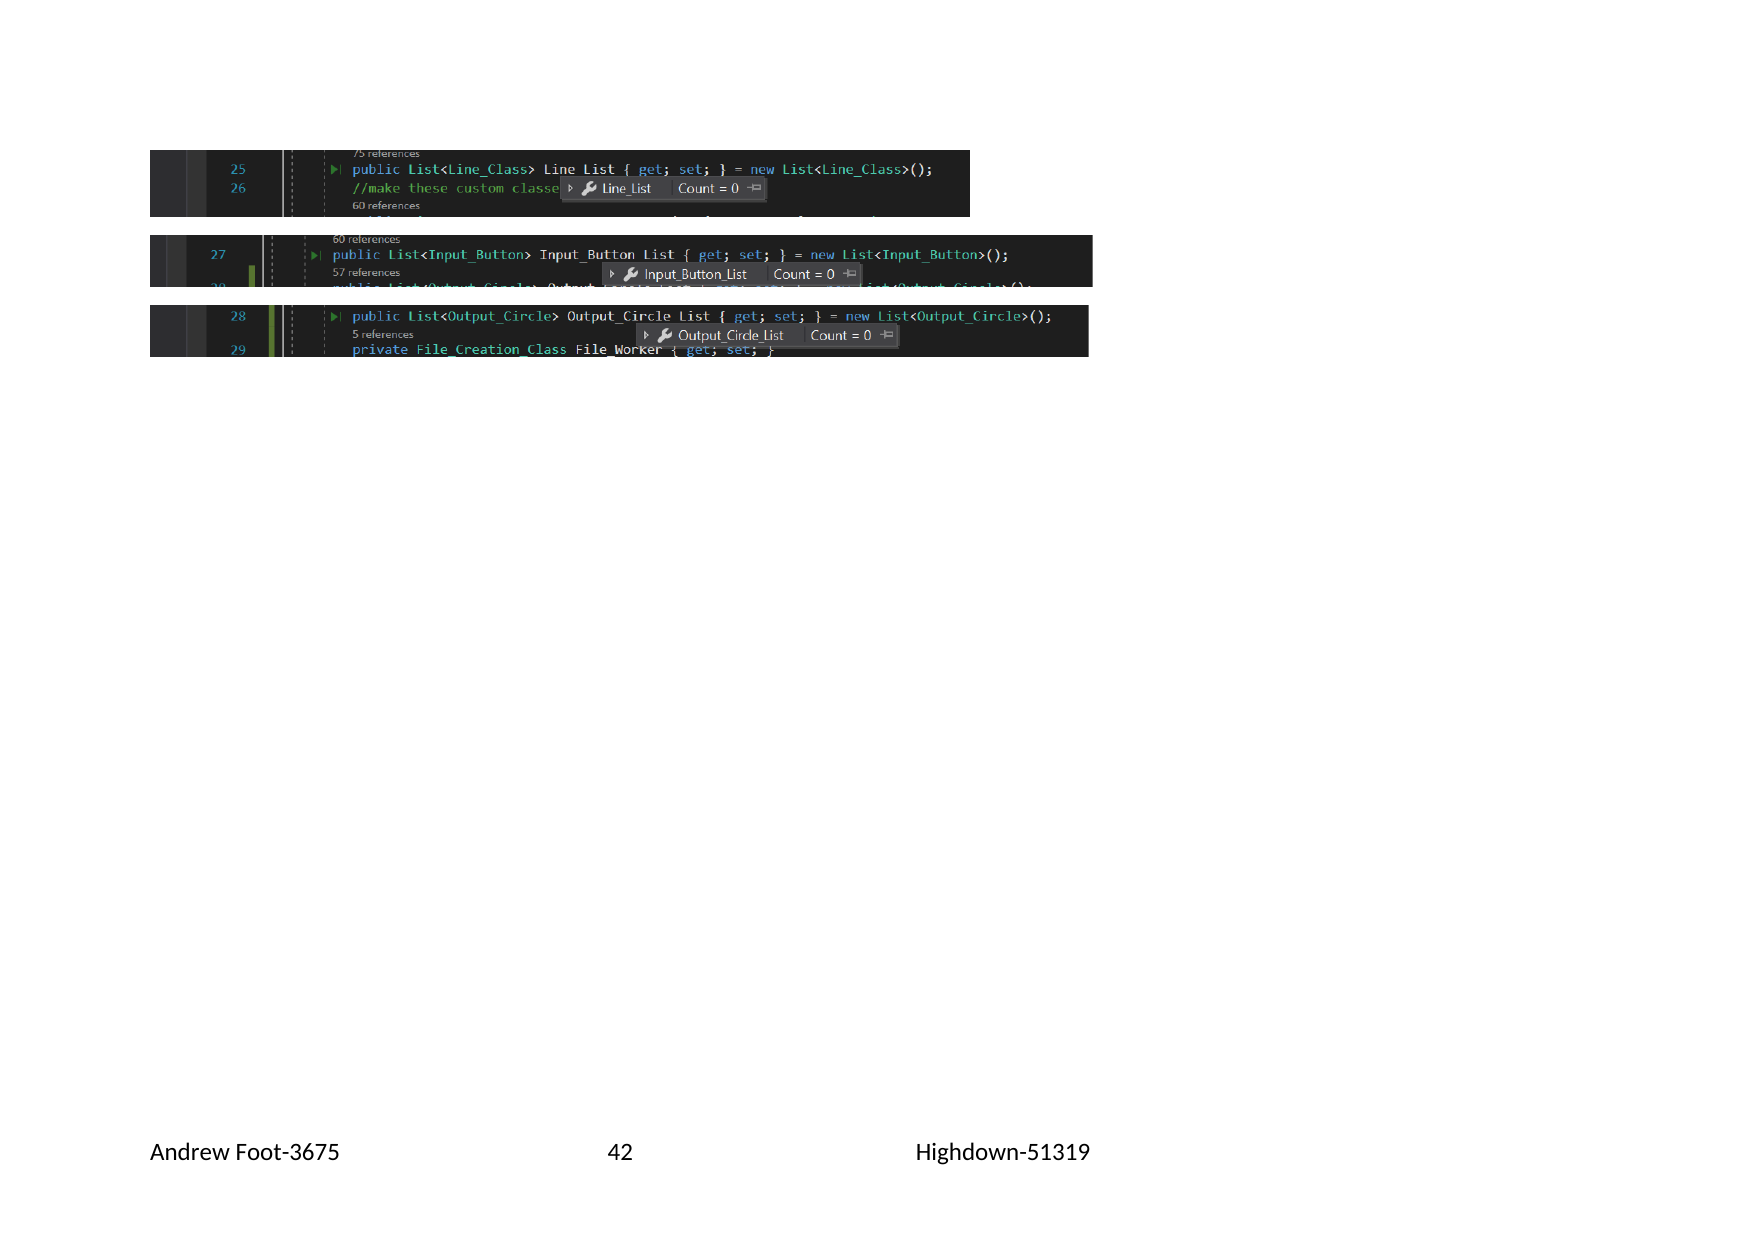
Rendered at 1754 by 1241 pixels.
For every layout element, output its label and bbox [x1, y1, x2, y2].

picture [150, 305, 1089, 357]
picture [150, 235, 1093, 287]
picture [150, 150, 970, 217]
